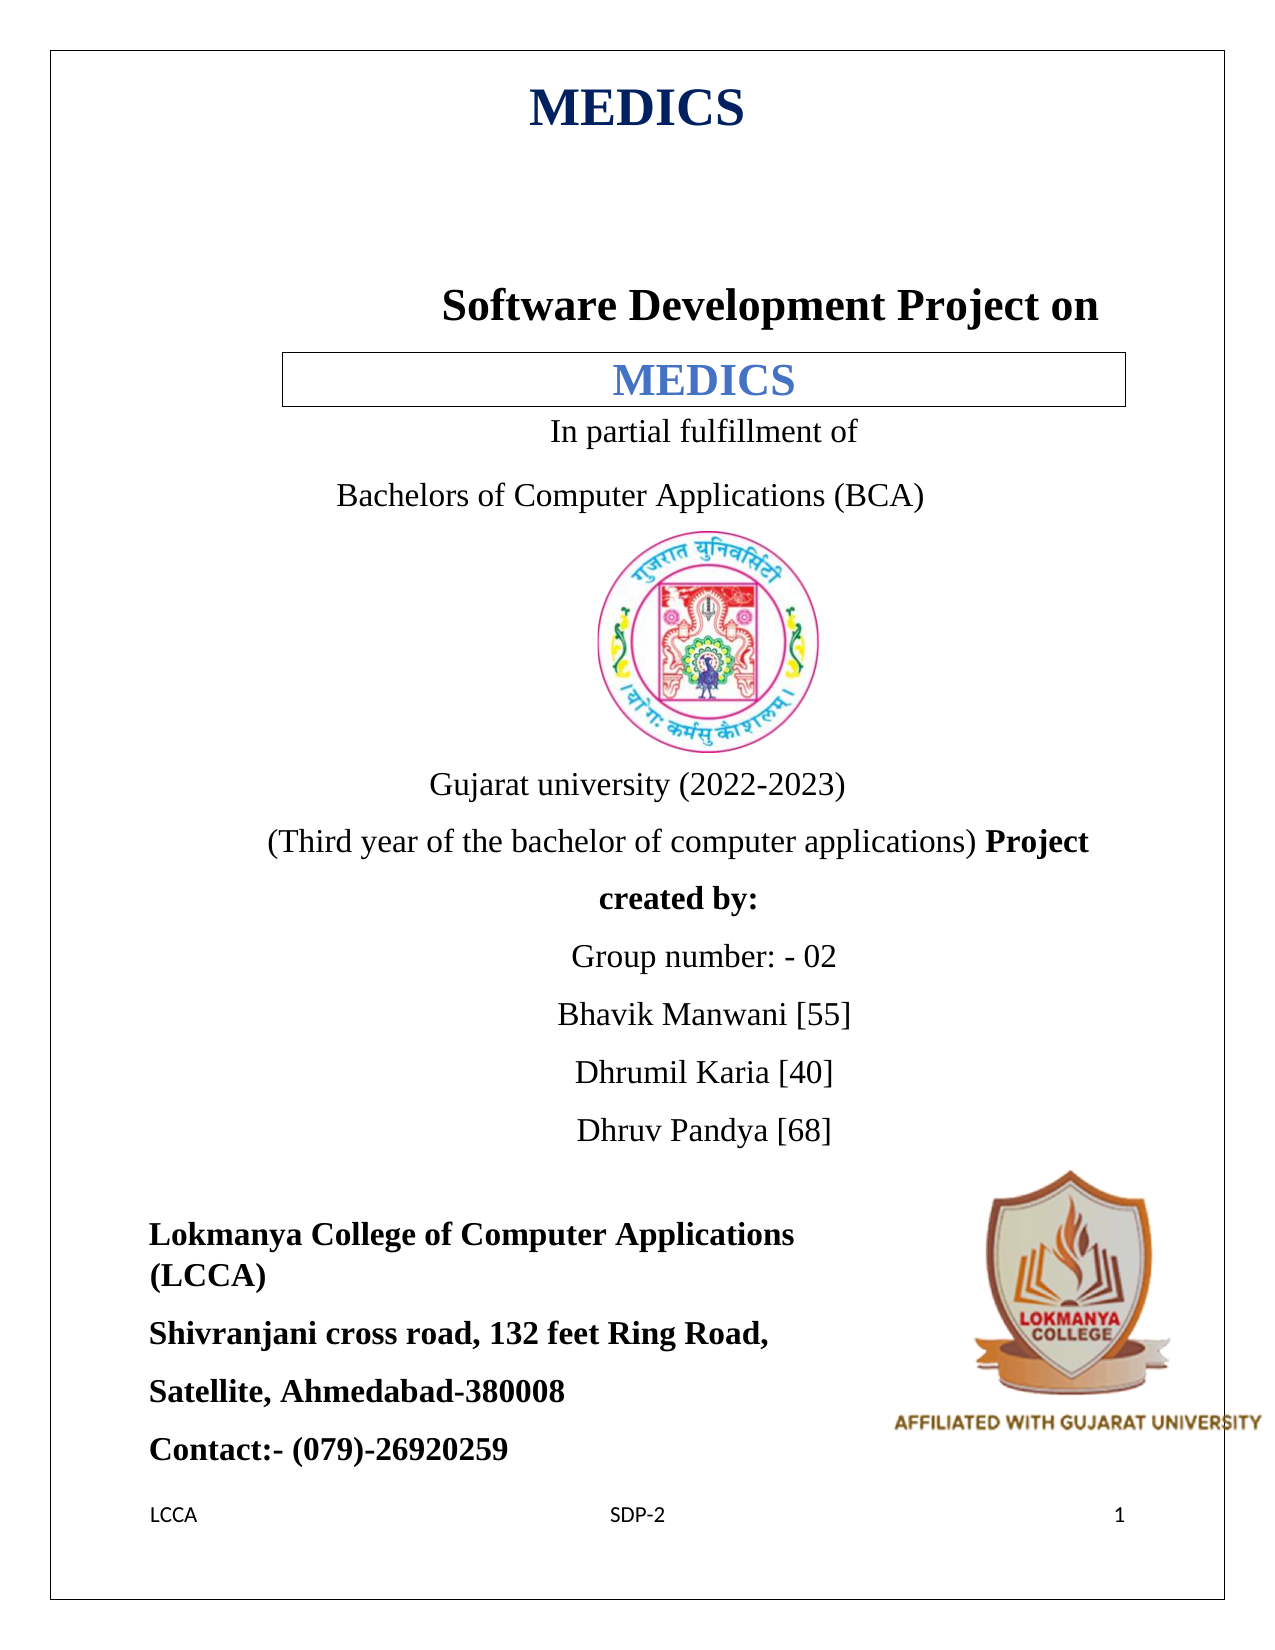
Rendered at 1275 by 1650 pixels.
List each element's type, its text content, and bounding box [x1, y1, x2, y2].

text Shivranjani cross road, 132 feet Ring Road, [148, 1313, 866, 1352]
picture [597, 531, 819, 753]
text Software Development Project on [150, 278, 1099, 331]
text Gujarat university (2022-2023) [429, 765, 1125, 803]
text In partial fulfillment of [283, 411, 1124, 449]
text Contact:- (079)-26920259 [148, 1429, 1125, 1467]
picture [866, 1168, 1275, 1439]
text Bhavik Manwani [55] [283, 994, 1125, 1032]
text MEDICS [283, 353, 1125, 406]
text (Third year of the bachelor of computer applications) Project created by: [231, 821, 1125, 917]
text Dhrumil Karia [40] [283, 1052, 1125, 1090]
text Lokmanya College of Computer Applications (LCCA) [148, 1214, 866, 1294]
text Bachelors of Computer Applications (BCA) [336, 475, 1125, 513]
text Dhruv Pandya [68] [283, 1110, 1125, 1148]
text Satellite, Ahmedabad-380008 [148, 1371, 866, 1410]
text Group number: - 02 [283, 936, 1125, 974]
